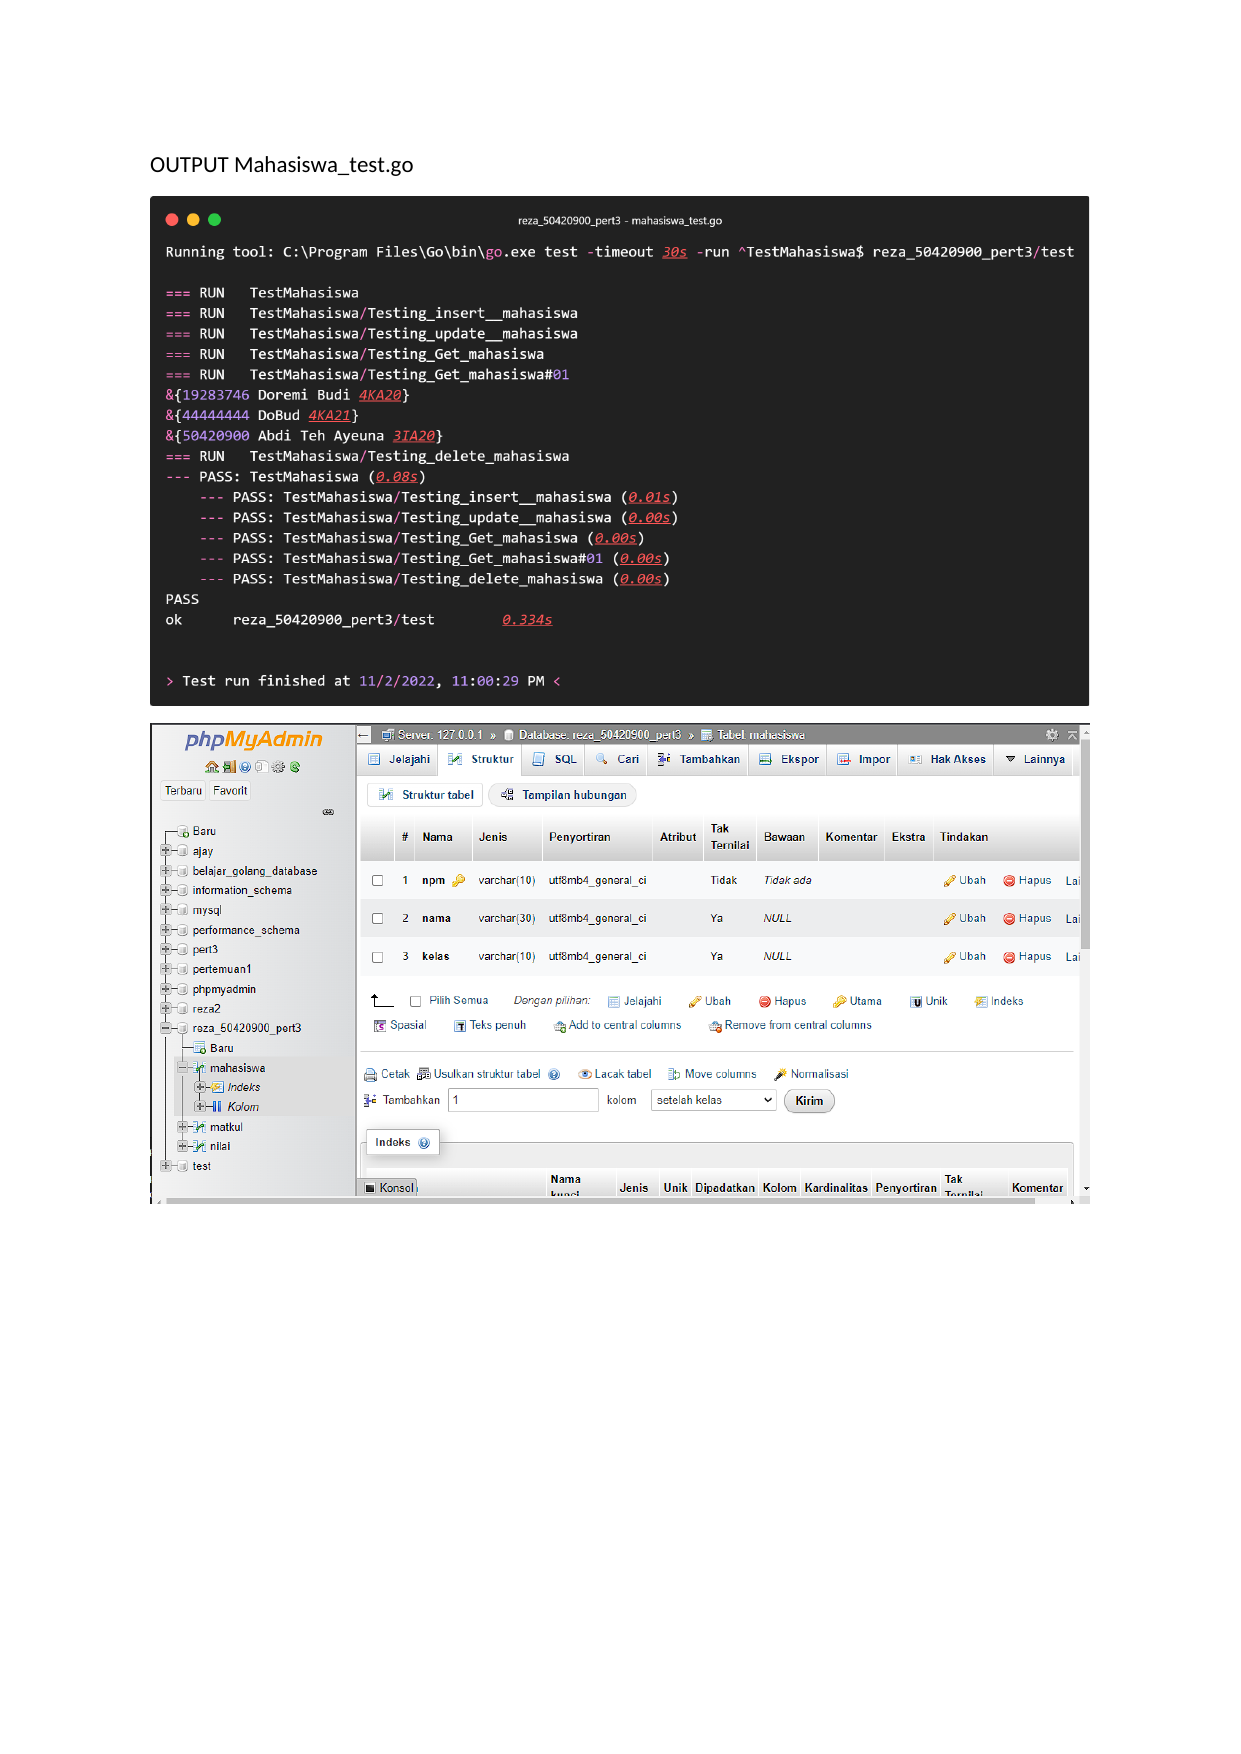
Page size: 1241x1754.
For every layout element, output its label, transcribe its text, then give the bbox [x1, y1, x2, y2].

text OUTPUT Mahasiswa_test.go [150, 150, 1090, 178]
picture [150, 196, 1090, 706]
picture [150, 723, 1090, 1204]
